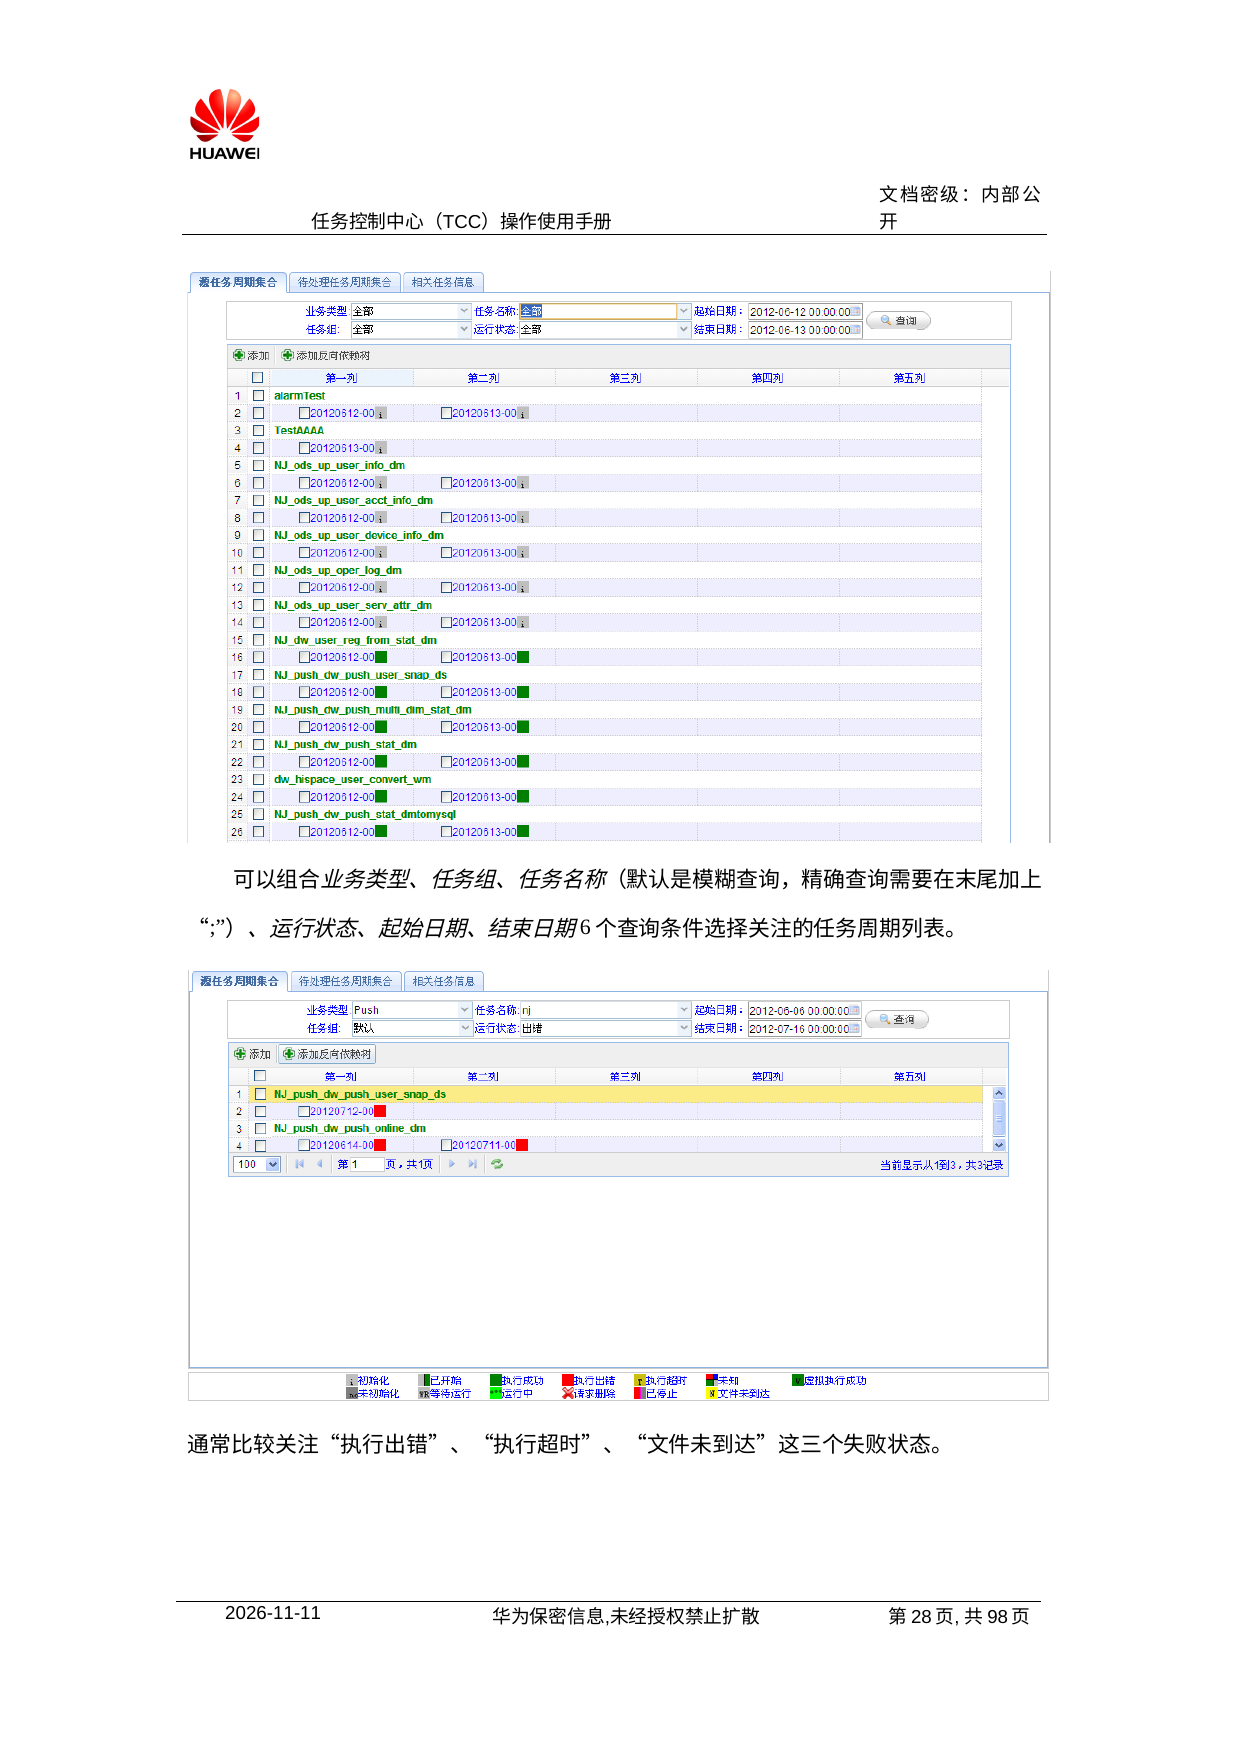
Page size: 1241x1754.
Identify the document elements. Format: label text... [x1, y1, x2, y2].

picture [190, 89, 260, 159]
picture [187, 970, 1051, 1403]
text 可以组合业务类型、任务组、任务名称（默认是模糊查询，精确查询需要在末尾加上“;”）、运行状态、起始日期、结束日期6个查询条件选择关注的任务周期列表。 [187, 862, 1053, 943]
picture [187, 271, 1053, 843]
text 通常比较关注“执行出错”、“执行超时”、“文件未到达”这三个失败状态。 [187, 1427, 1053, 1459]
